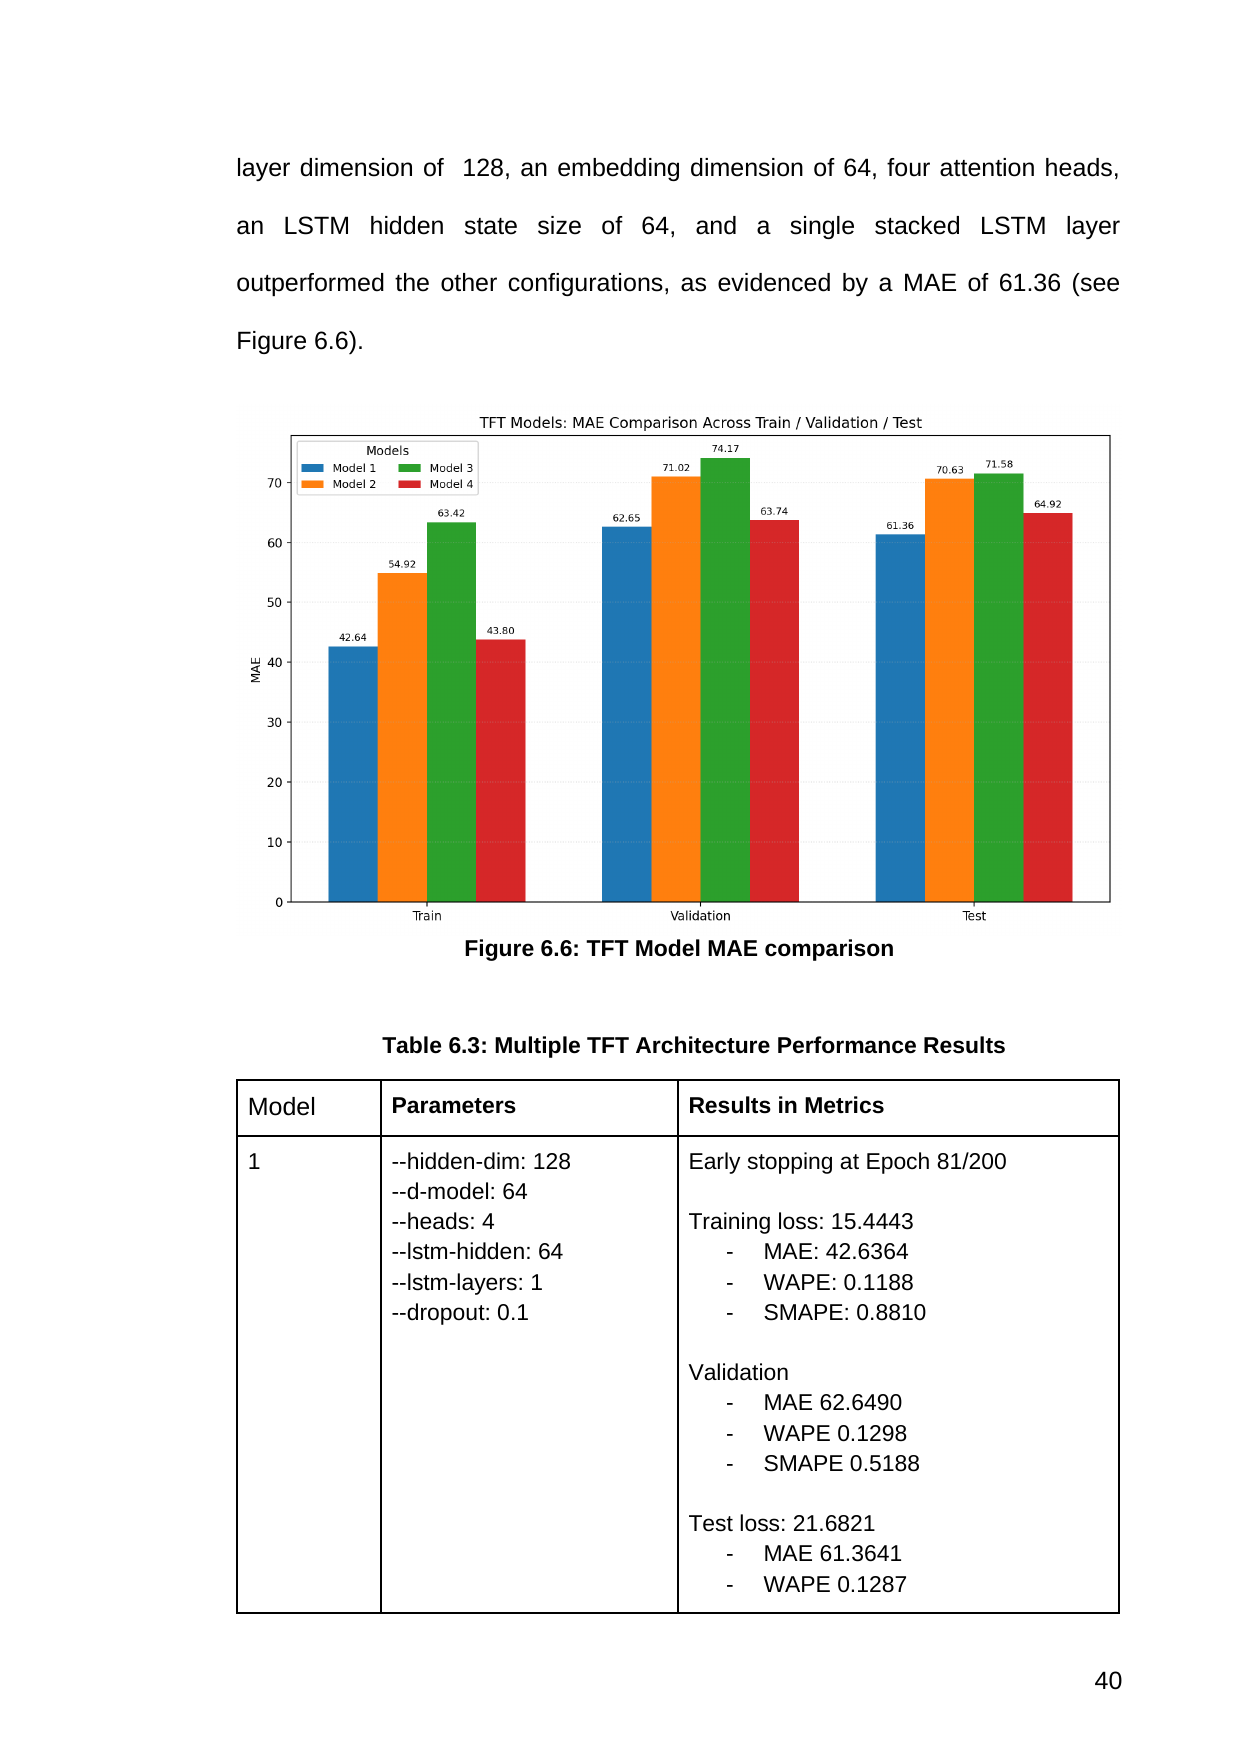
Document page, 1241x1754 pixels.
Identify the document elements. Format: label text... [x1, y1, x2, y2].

text Figure 6.6: TFT Model MAE comparison [236, 936, 1122, 962]
text Table 6.3: Multiple TFT Architecture Performance Results [236, 1032, 1122, 1058]
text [236, 153, 1122, 354]
picture [236, 404, 1123, 936]
